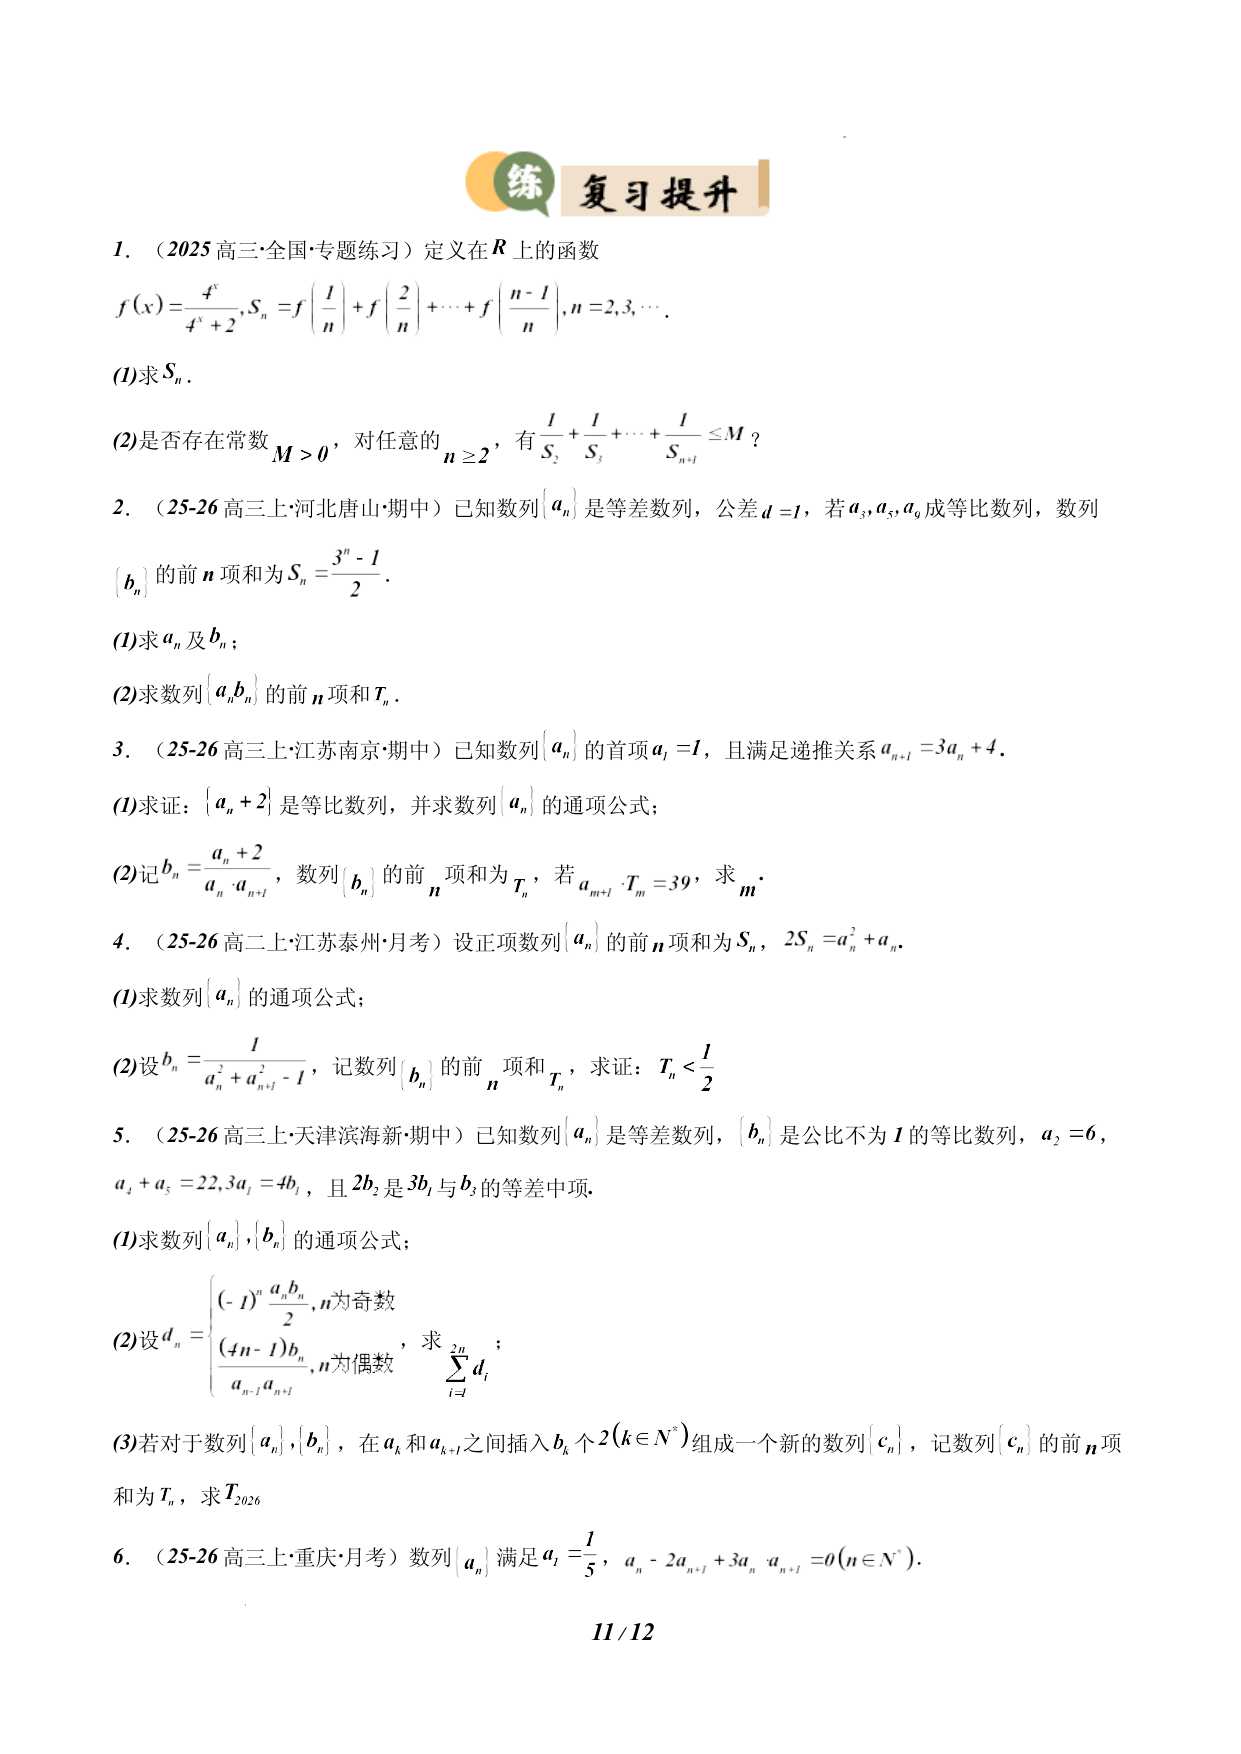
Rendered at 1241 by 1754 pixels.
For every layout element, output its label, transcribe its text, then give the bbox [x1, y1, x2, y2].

text 6．（25-26高三上·重庆·月考）数列满足，． [112, 1525, 1128, 1586]
text (2)求数列的前项和． [112, 672, 1128, 714]
text (1)求数列的通项公式； [112, 1219, 1128, 1259]
picture [461, 147, 779, 223]
text (2)是否存在常数，对任意的，有？ [112, 407, 1128, 472]
text 1．（2025高三·全国·专题练习）定义在上的函数． [112, 235, 1128, 343]
text (3)若对于数列，在和之间插入个组成一个新的数列，记数列的前项和为，求 [112, 1419, 1128, 1513]
text 5．（25-26高三上·天津滨海新·期中）已知数列是等差数列，是公比不为1的等比数列，，，且是与的等差中项. [112, 1113, 1128, 1205]
text 2．（25-26高三上·河北唐山·期中）已知数列是等差数列，公差，若成等比数列，数列的前n项和为． [112, 486, 1128, 606]
text 4．（25-26高二上·江苏泰州·月考）设正项数列的前项和为，. [112, 919, 1128, 962]
text (2)设，记数列的前项和，求证： [112, 1031, 1128, 1100]
text (1)求数列的通项公式； [112, 975, 1128, 1017]
text (1)求证：是等比数列，并求数列的通项公式； [112, 783, 1128, 826]
text (1)求及； [112, 619, 1128, 659]
text 3．（25-26高三上·江苏南京·期中）已知数列的首项，且满足递推关系. [112, 728, 1128, 770]
text (1)求． [112, 356, 1128, 393]
text (2)记，数列的前项和为，若，求. [112, 839, 1128, 906]
text (2)设，求； [112, 1273, 1128, 1406]
